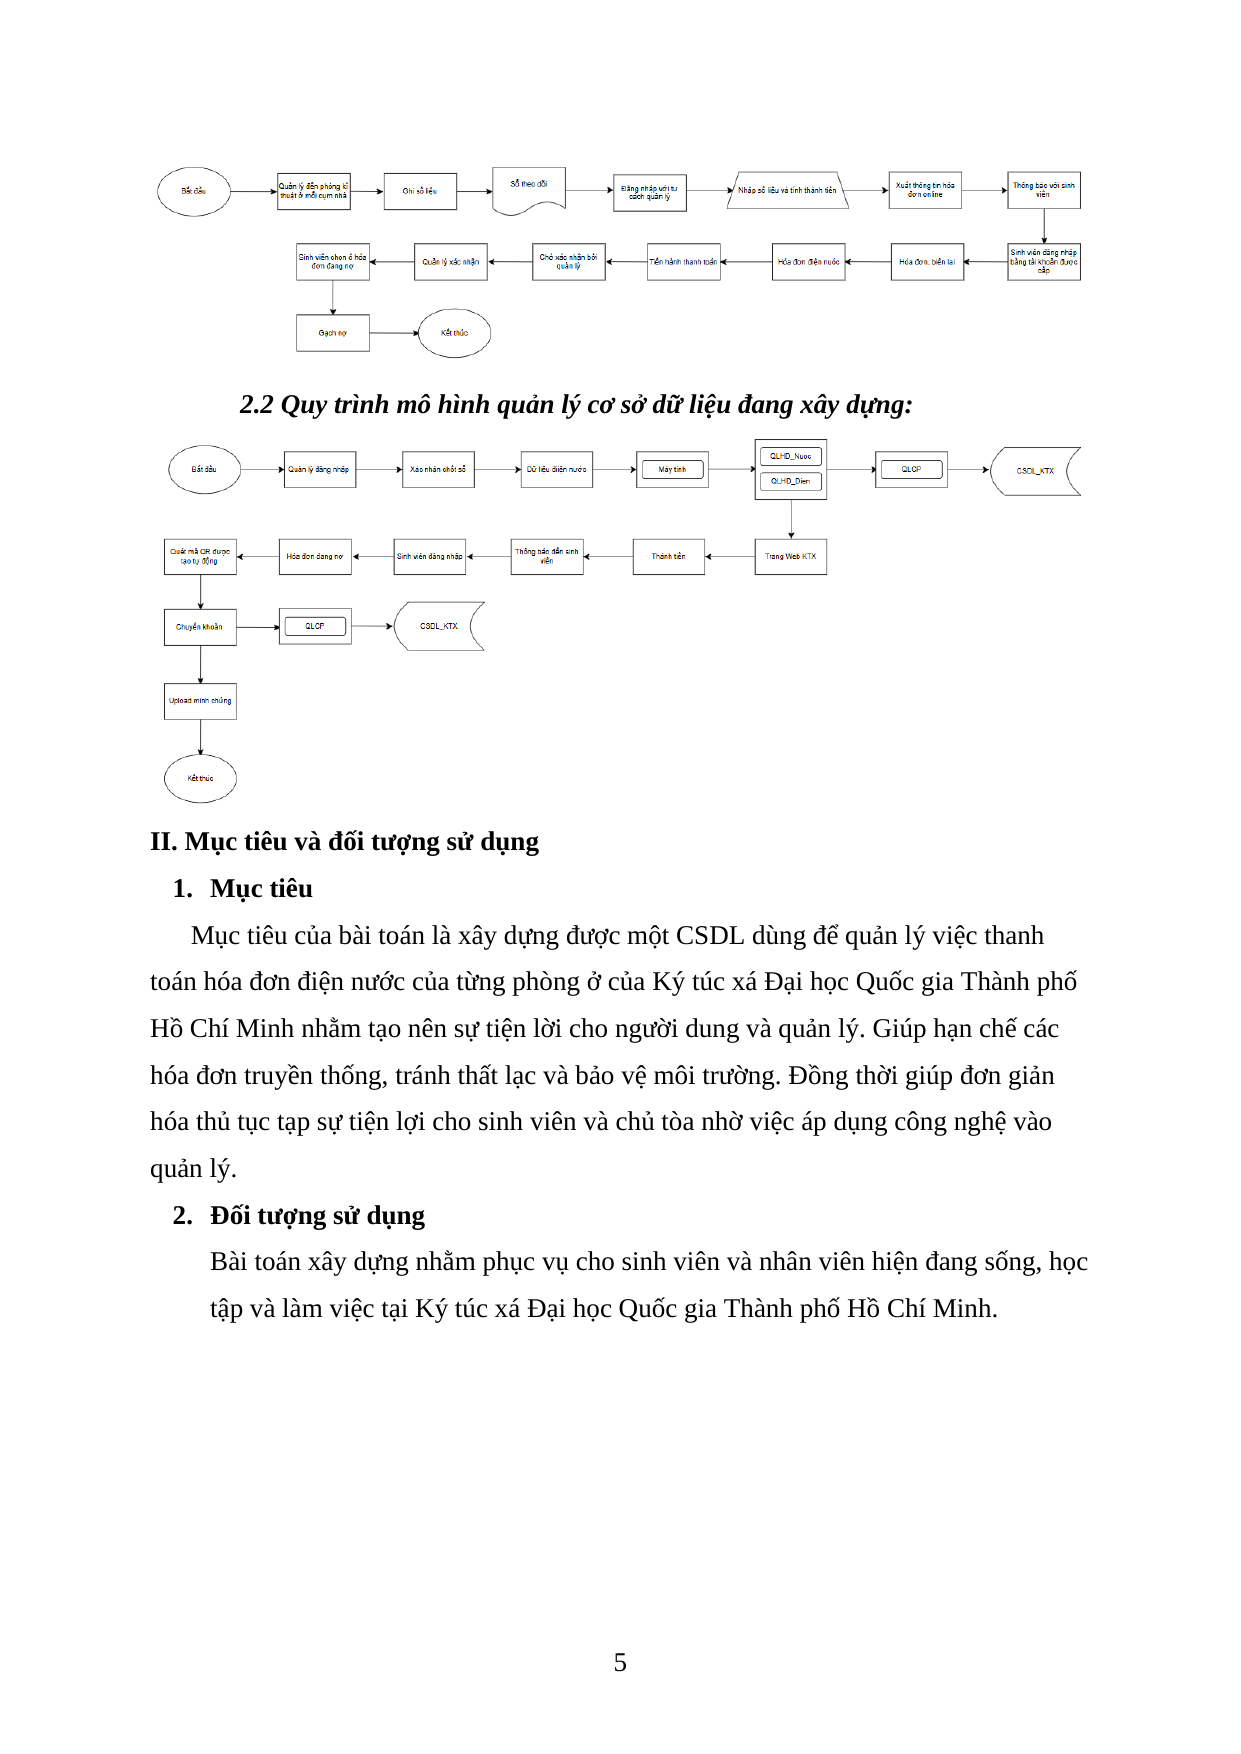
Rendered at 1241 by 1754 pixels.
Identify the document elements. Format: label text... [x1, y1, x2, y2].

subtitle Đối tượng sử dụng [172, 1199, 1090, 1230]
picture [150, 150, 1090, 373]
subtitle 2.2 Quy trình mô hình quản lý cơ sở dữ liệu đang xây dựng: [195, 388, 1090, 419]
subtitle Mục tiêu [172, 872, 1090, 903]
subtitle II. Mục tiêu và đối tượng sử dụng [150, 825, 1090, 857]
picture [150, 435, 1090, 810]
text Mục tiêu của bài toán là xây dựng được một CSDL dùng để quản lý việc thanh toán hóa đơn điện nước của từng phòng ở của Ký túc xá Đại học Quốc gia Thành phố Hồ Chí Minh nhằm tạo nên sự tiện lời cho người dung và quản lý. Giúp hạn chế các hóa đơn truyền thống, tránh thất lạc và bảo vệ môi trường. Đồng thời giúp đơn giản hóa thủ tục tạp sự tiện lợi cho sinh viên và chủ tòa nhờ việc áp dụng công nghệ vào quản lý. [150, 919, 1090, 1183]
text Bài toán xây dựng nhằm phục vụ cho sinh viên và nhân viên hiện đang sống, học tập và làm việc tại Ký túc xá Đại học Quốc gia Thành phố Hồ Chí Minh. [210, 1245, 1090, 1323]
